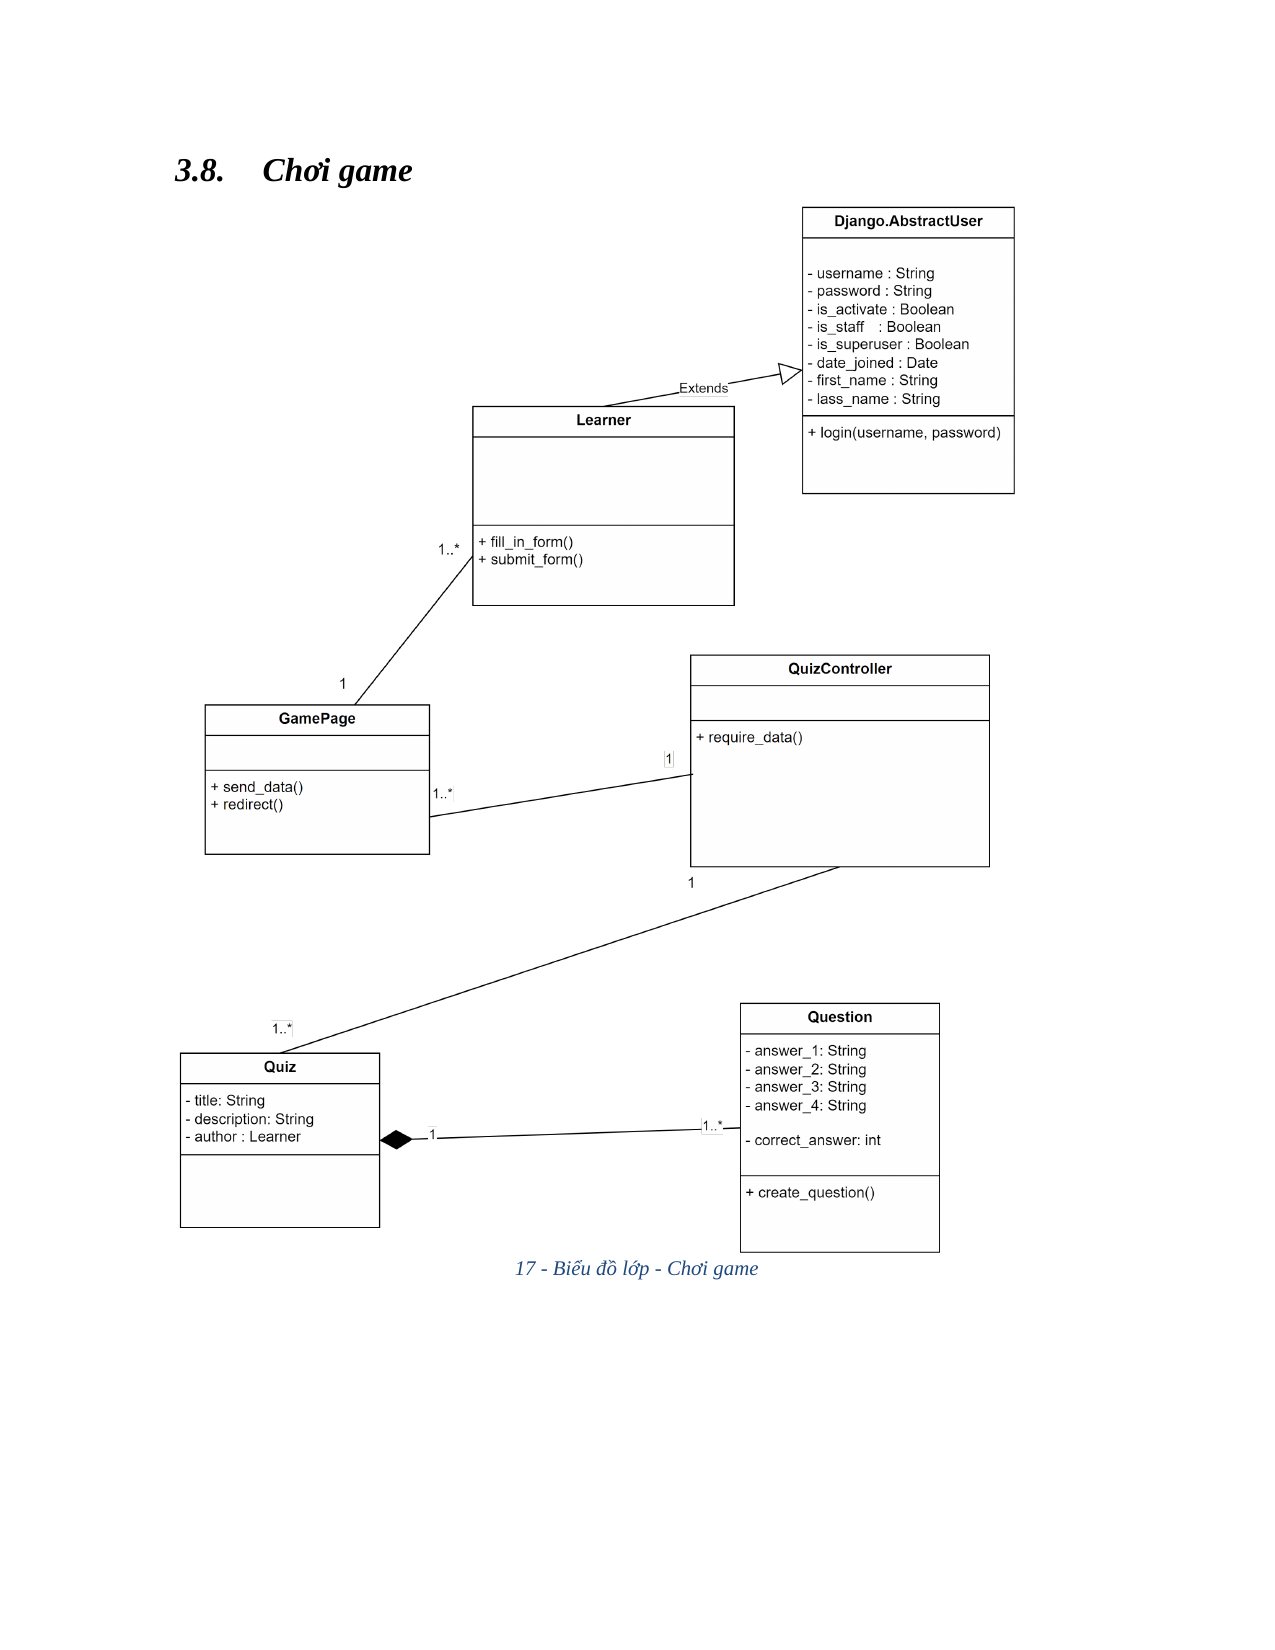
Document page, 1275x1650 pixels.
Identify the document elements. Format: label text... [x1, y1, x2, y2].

picture [179, 206, 1015, 1253]
subtitle Chơi game [225, 150, 1125, 188]
text 17 - Biểu đồ lớp - Chơi game [150, 1256, 1125, 1280]
